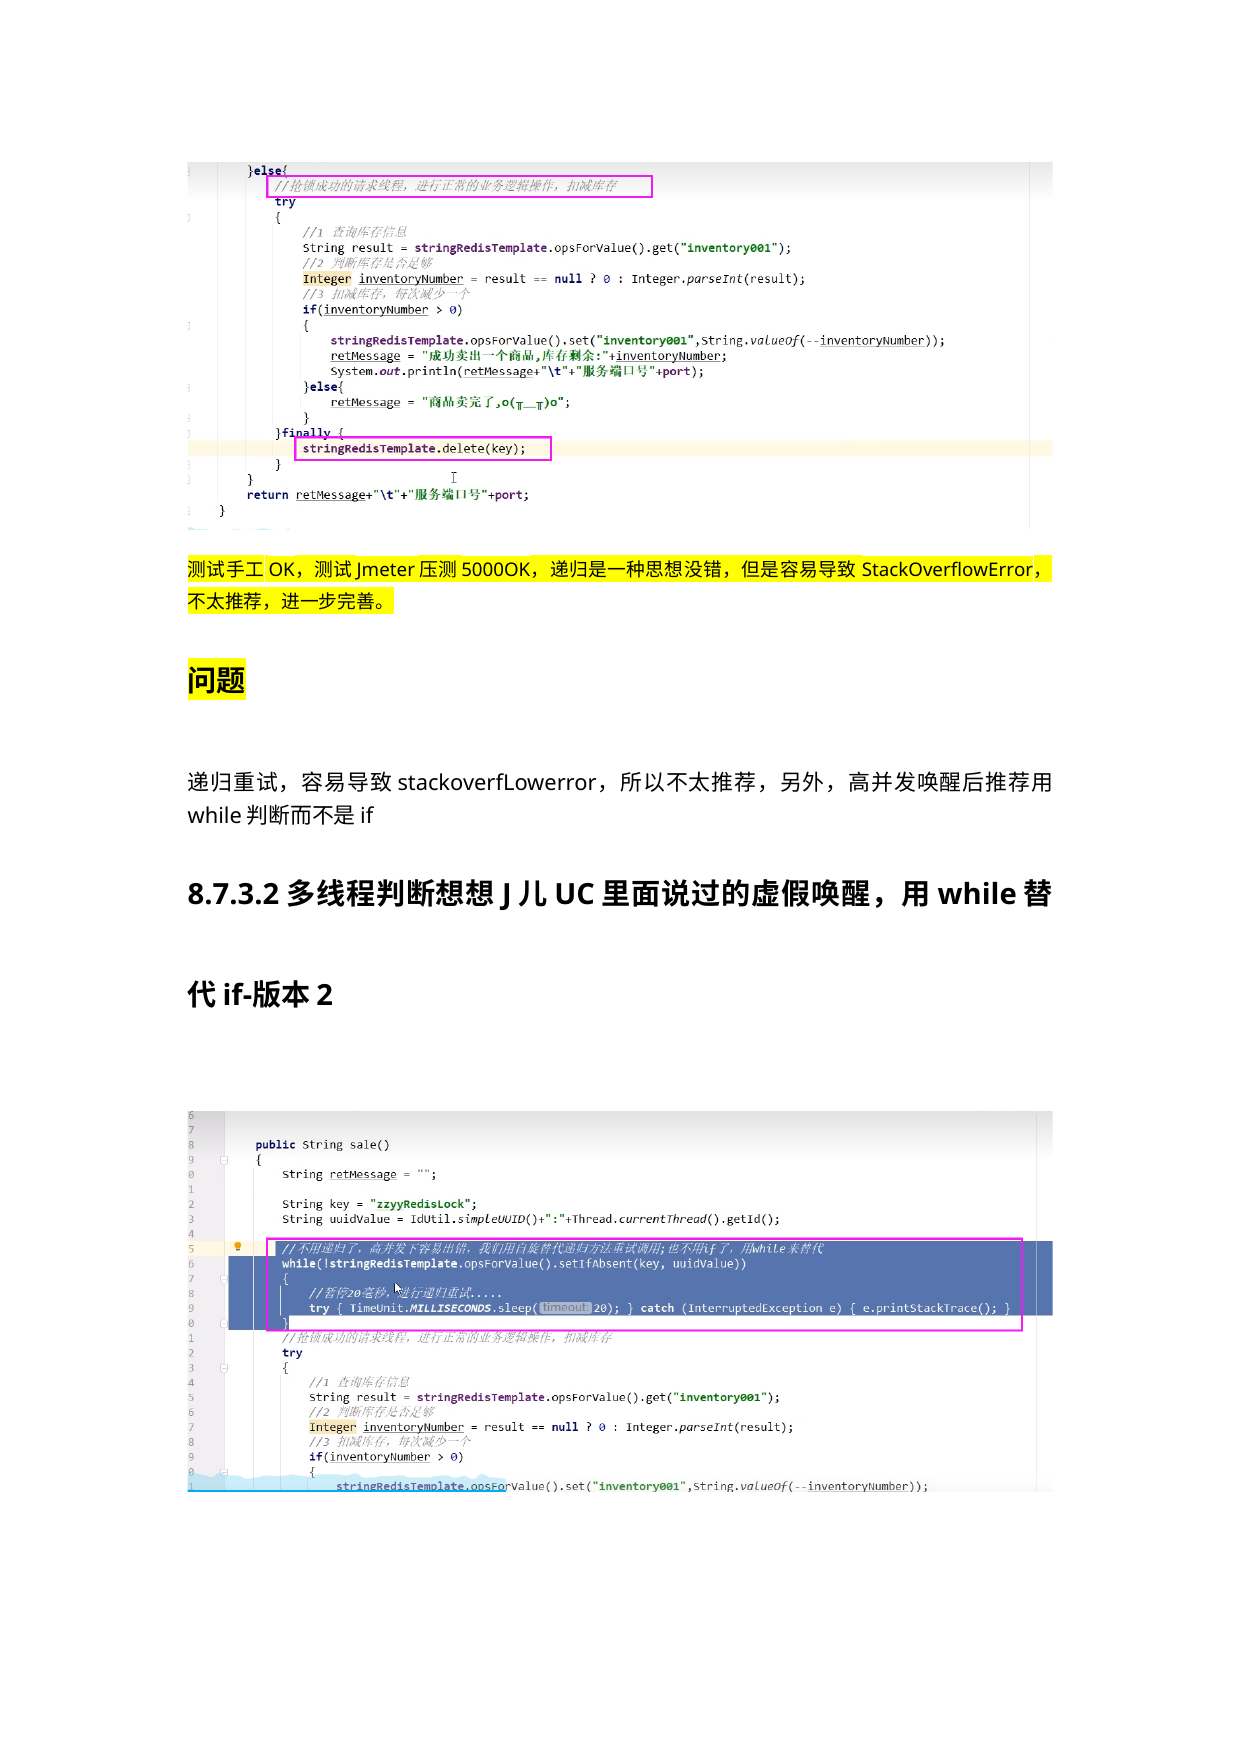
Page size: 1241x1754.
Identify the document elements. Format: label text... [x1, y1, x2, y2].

text 递归重试，容易导致stackoverfLowerror，所以不太推荐，另外，高并发唤醒后推荐用while判断而不是if [187, 765, 1053, 830]
picture [187, 162, 1053, 530]
subtitle 问题 [187, 646, 1053, 711]
subtitle 8.7.3.2多线程判断想想J儿UC里面说过的虚假唤醒，用while替代if-版本2 [187, 859, 1053, 1026]
text 测试手工OK，测试Jmeter压测5000OK，递归是一种思想没错，但是容易导致StackOverflowError，不太推荐，进一步完善。 [187, 530, 1053, 617]
picture [187, 1111, 1053, 1492]
